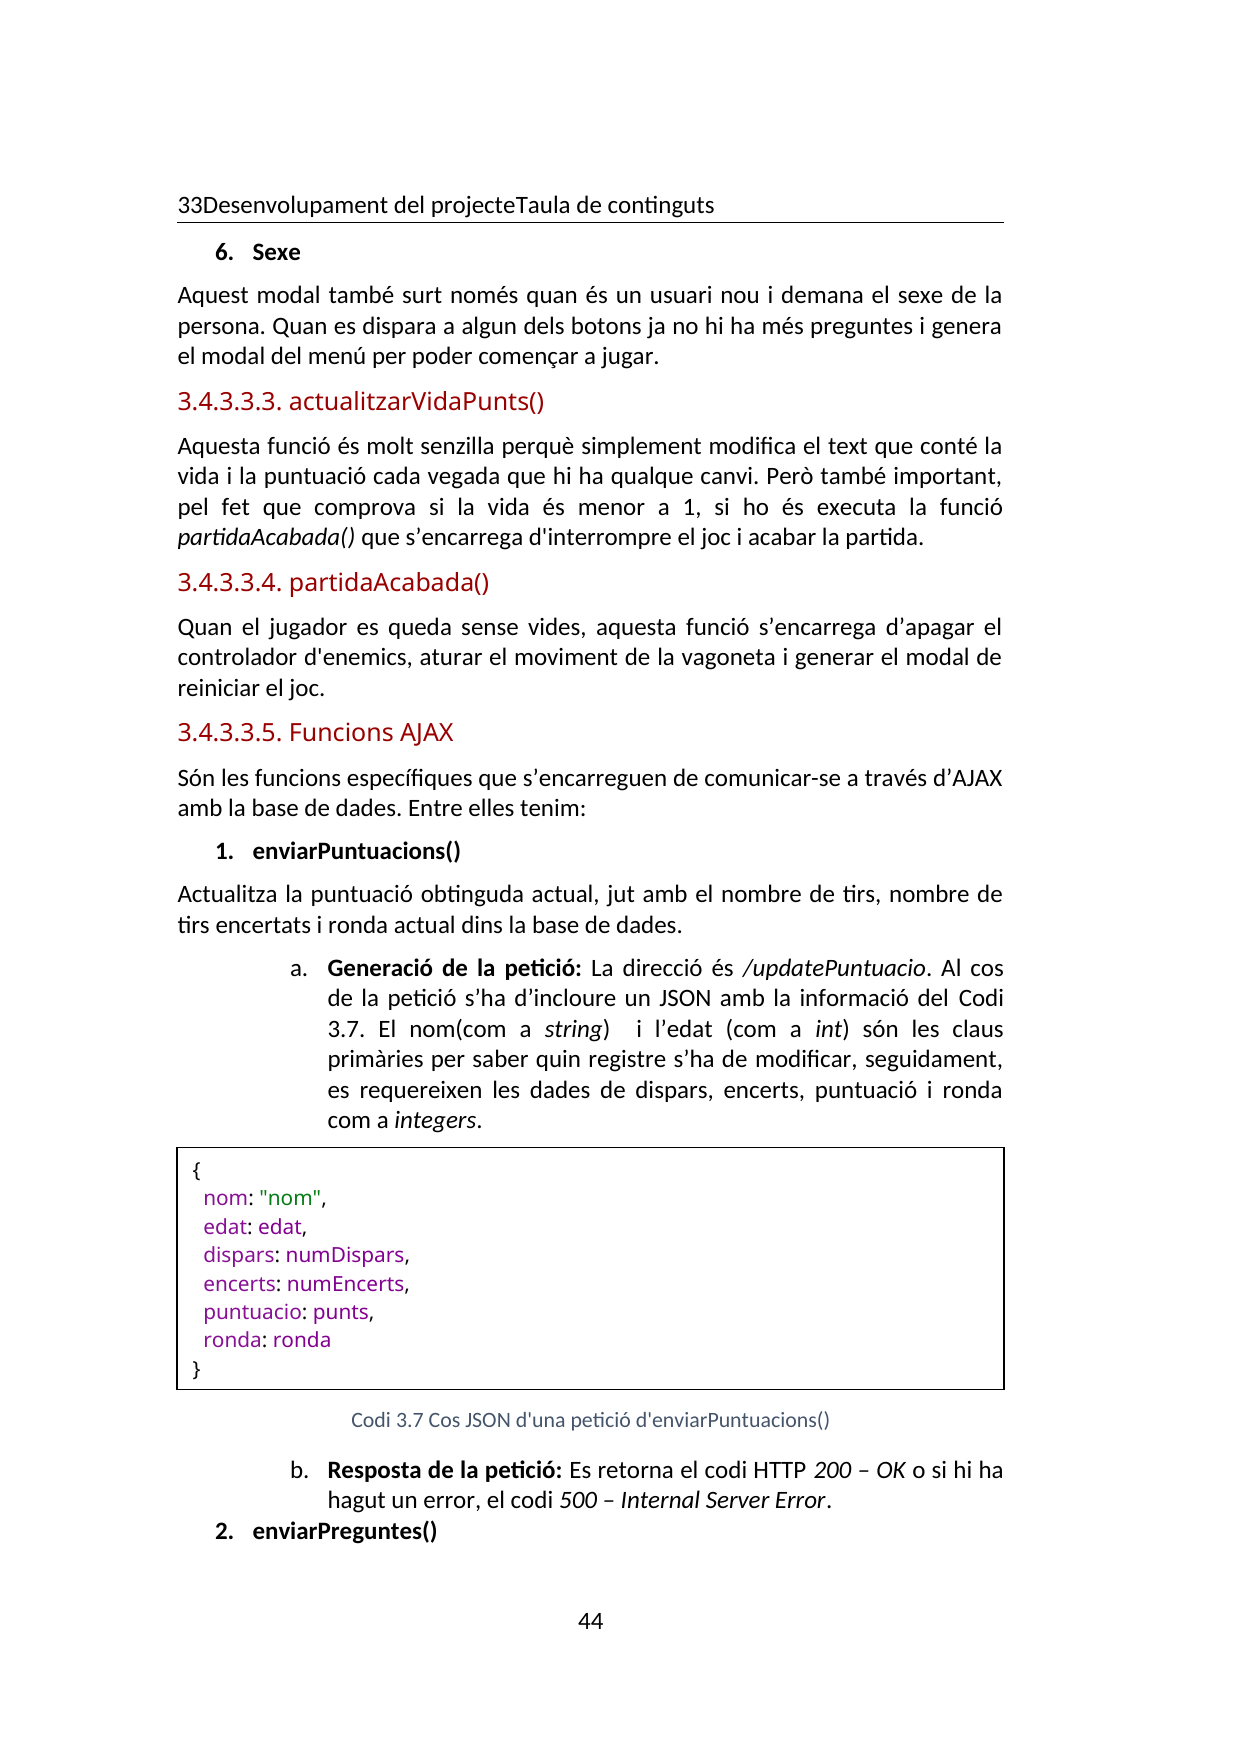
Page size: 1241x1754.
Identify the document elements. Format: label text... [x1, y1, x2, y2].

text Actualitza la puntuació obtinguda actual, jut amb el nombre de tirs, nombre de tirs encertats i ronda actual dins la base de dades. [177, 878, 1004, 939]
text Quan el jugador es queda sense vides, aquesta funció s’encarrega d’apagar el controlador d'enemics, aturar el moviment de la vagoneta i generar el modal de reiniciar el joc. [177, 611, 1004, 703]
list Sexe [215, 236, 1004, 267]
text Són les funcions específiques que s’encarreguen de comunicar-se a través d’AJAX amb la base de dades. Entre elles tenim: [177, 762, 1004, 823]
list Generació de la petició: La direcció és /updatePuntuacio. Al cos de la petició s’ha d’incloure un JSON amb la informació del Codi 3.7. El nom(com a string) i l’edat (com a int) són les claus primàries per saber quin registre s’ha de modificar, seguidament, es requereixen les dades de dispars, encerts, puntuació i ronda com a integers. [290, 952, 1004, 1135]
list enviarPreguntes() [215, 1515, 1004, 1545]
subtitle Funcions AJAX [177, 715, 1004, 749]
subtitle actualitzarVidaPunts() [177, 383, 1004, 417]
text Aquest modal també surt només quan és un usuari nou i demana el sexe de la persona. Quan es dispara a algun dels botons ja no hi ha més preguntes i genera el modal del menú per poder començar a jugar. [177, 279, 1004, 371]
list enviarPuntuacions() [215, 835, 1004, 866]
text Aquesta funció és molt senzilla perquè simplement modifica el text que conté la vida i la puntuació cada vegada que hi ha qualque canvi. Però també important, pel fet que comprova si la vida és menor a 1, si ho és executa la funció partidaAcabada() que s’encarrega d'interrompre el joc i acabar la partida. [177, 430, 1004, 552]
subtitle partidaAcabada() [177, 564, 1004, 598]
text Codi 3.7 Cos JSON d'una petició d'enviarPuntuacions() [177, 1406, 1004, 1433]
list Resposta de la petició: Es retorna el codi HTTP 200 – OK o si hi ha hagut un error, el codi 500 – Internal Server Error. [290, 1454, 1004, 1515]
